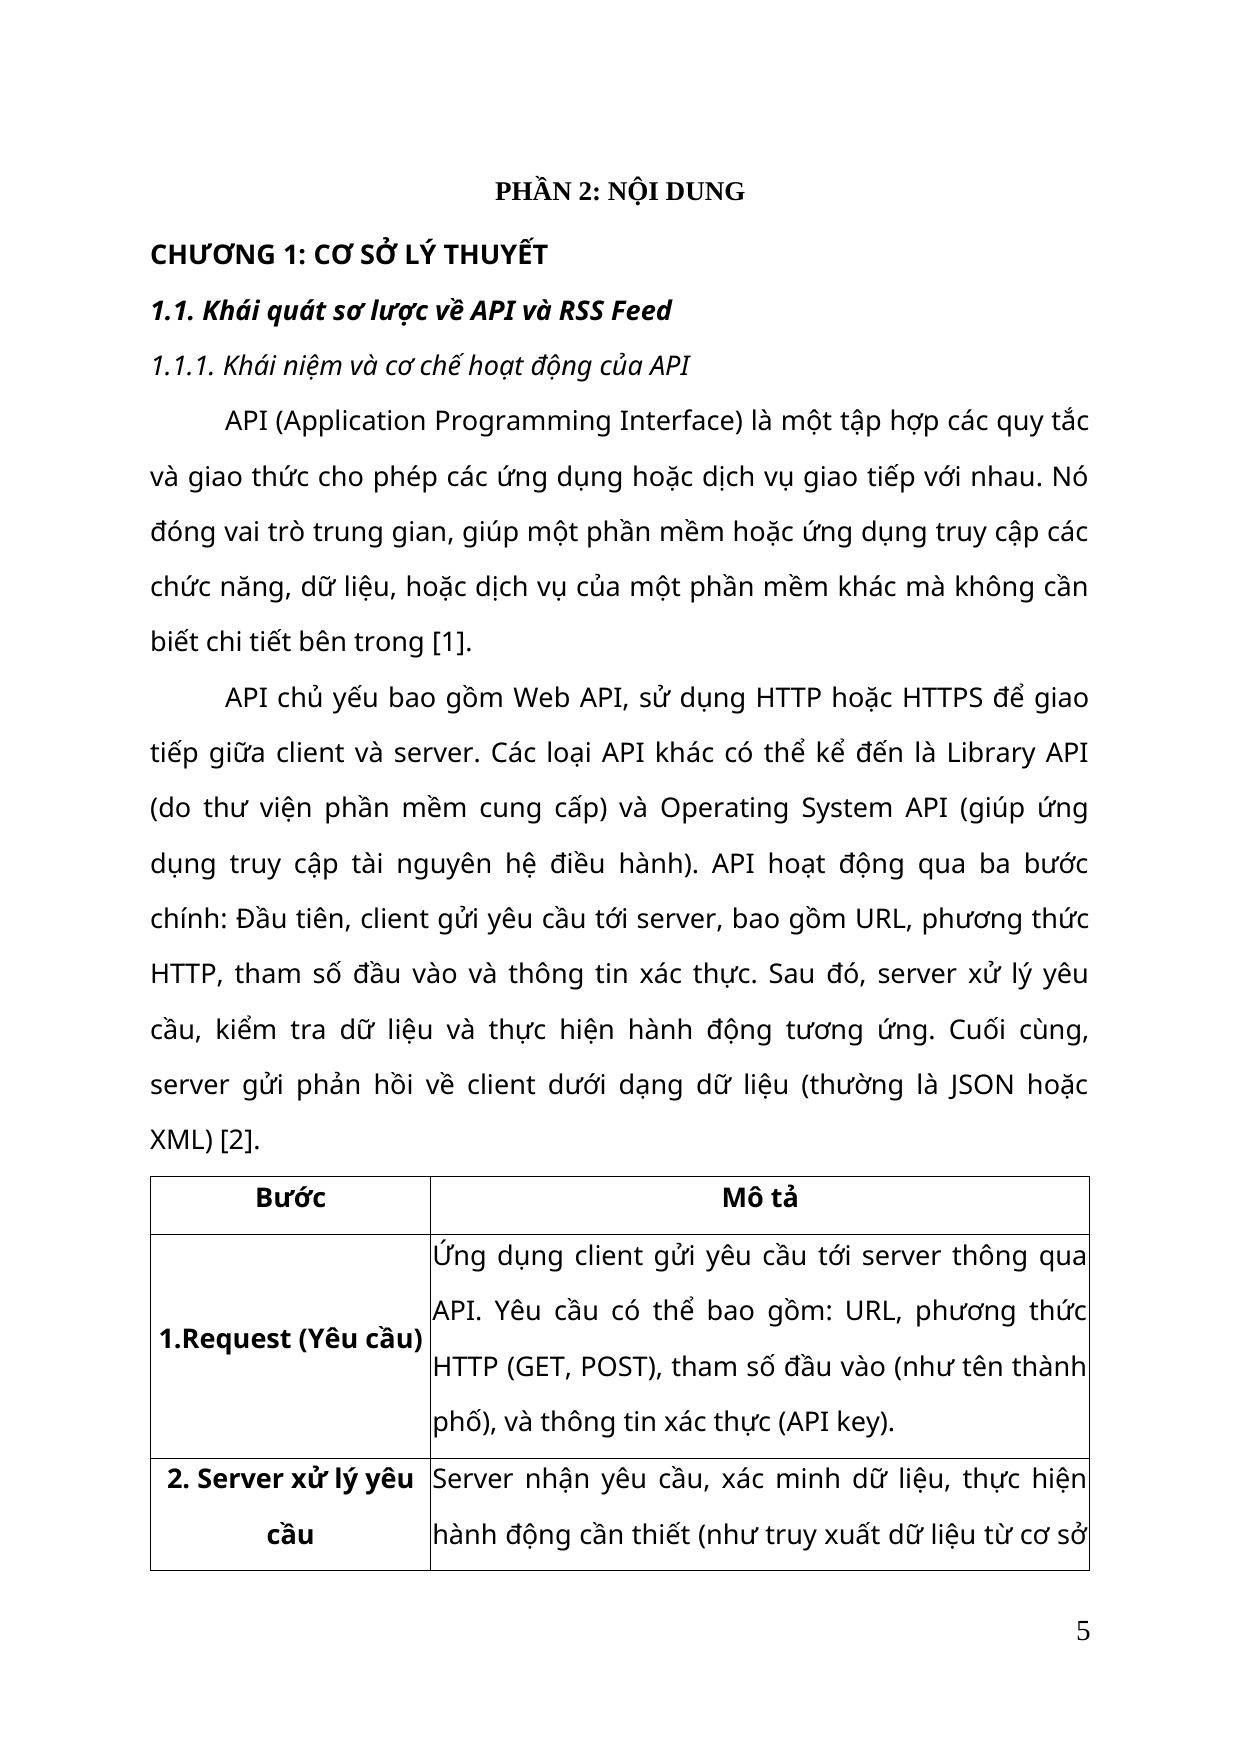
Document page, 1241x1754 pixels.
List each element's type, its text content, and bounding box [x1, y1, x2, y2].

subtitle PHẦN 2: NỘI DUNG [150, 175, 1090, 206]
table_header Bước [151, 1177, 430, 1234]
table_cell 1.Request (Yêu cầu) [151, 1235, 430, 1457]
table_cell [431, 1459, 1089, 1570]
text API (Application Programming Interface) là một tập hợp các quy tắc và giao thức cho phép các ứng dụng hoặc dịch vụ giao tiếp với nhau. Nó đóng vai trò trung gian, giúp một phần mềm hoặc ứng dụng truy cập các chức năng, dữ liệu, hoặc dịch vụ của một phần mềm khác mà không cần biết chi tiết bên trong. [150, 402, 1090, 660]
subtitle CHƯƠNG 1: CƠ SỞ LÝ THUYẾT [150, 236, 1090, 273]
text API chủ yếu bao gồm Web API, sử dụng HTTP hoặc HTTPS để giao tiếp giữa client và server. Các loại API khác có thể kể đến là Library API (do thư viện phần mềm cung cấp) và Operating System API (giúp ứng dụng truy cập tài nguyên hệ điều hành). API hoạt động qua ba bước chính: Đầu tiên, client gửi yêu cầu tới server, bao gồm URL, phương thức HTTP, tham số đầu vào và thông tin xác thực. Sau đó, server xử lý yêu cầu, kiểm tra dữ liệu và thực hiện hành động tương ứng. Cuối cùng, server gửi phản hồi về client dưới dạng dữ liệu (thường là JSON hoặc XML). [150, 678, 1090, 1158]
table_cell Ứng dụng client gửi yêu cầu tới server thông qua API. Yêu cầu có thể bao gồm: URL, phương thức HTTP (GET, POST), tham số đầu vào (như tên thành phố), và thông tin xác thực (API key). [431, 1235, 1089, 1457]
table_cell 2. Server xử lý yêu cầu [151, 1459, 430, 1570]
subtitle 1.1.1. Khái niệm và cơ chế hoạt động của API [150, 346, 1090, 383]
subtitle 1.1. Khái quát sơ lược về API và RSS Feed [150, 291, 1090, 328]
table_header Mô tả [431, 1177, 1089, 1234]
